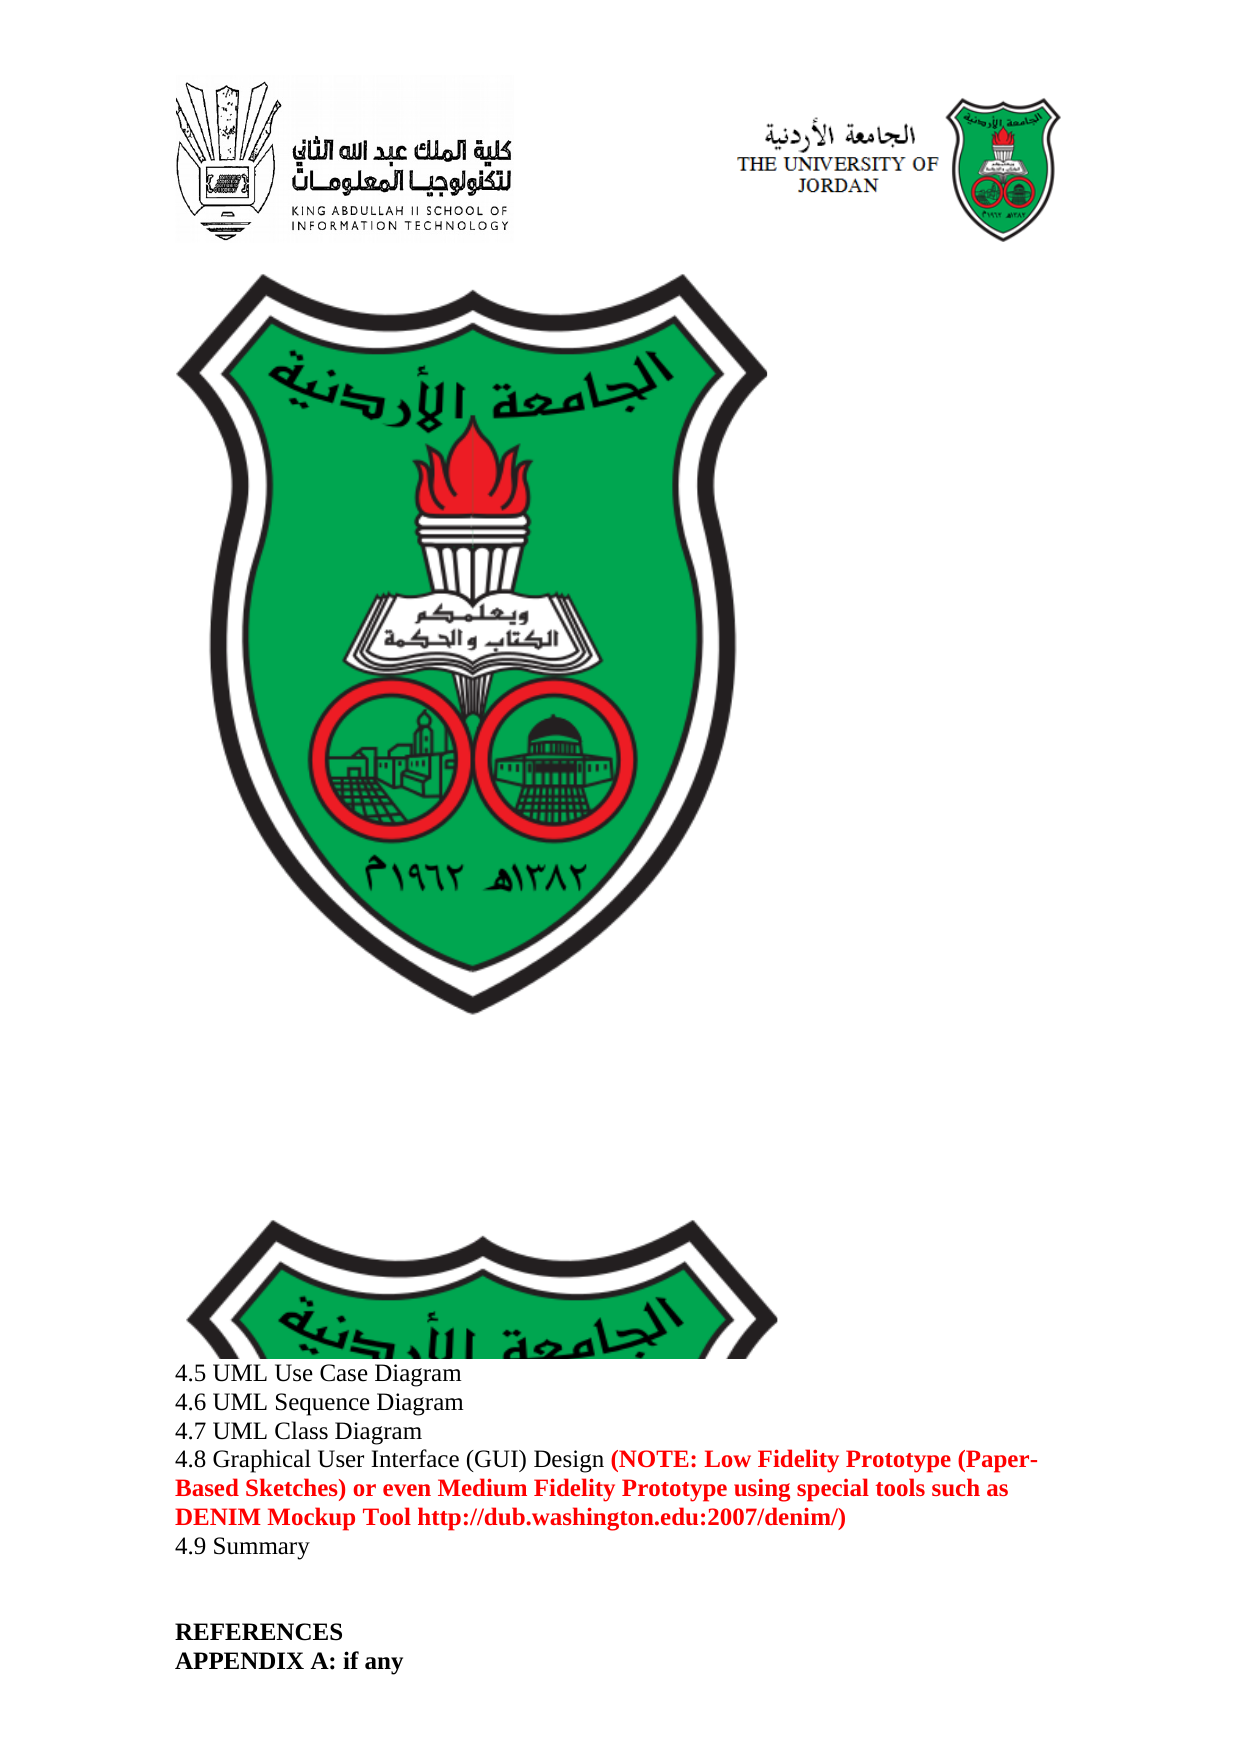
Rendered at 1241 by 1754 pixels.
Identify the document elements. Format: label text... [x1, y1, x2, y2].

text REFERENCES [175, 1617, 1065, 1646]
text 4.7 UML Class Diagram [175, 1416, 1065, 1444]
text APPENDIX A: if any [175, 1646, 1065, 1674]
picture [185, 1217, 778, 1359]
text 4.5 UML Use Case Diagram [175, 1358, 1065, 1387]
text 4.6 UML Sequence Diagram [175, 1387, 1065, 1416]
picture [175, 271, 768, 1021]
text 4.9 Summary [175, 1531, 1065, 1559]
picture [175, 75, 515, 243]
picture [726, 94, 1064, 243]
text 4.8 Graphical User Interface (GUI) Design (NOTE: Low Fidelity Prototype (Paper-Based Sketches) or even Medium Fidelity Prototype using special tools such as DENIM Mockup Tool http://dub.washington.edu:2007/denim/) [175, 1444, 1065, 1531]
